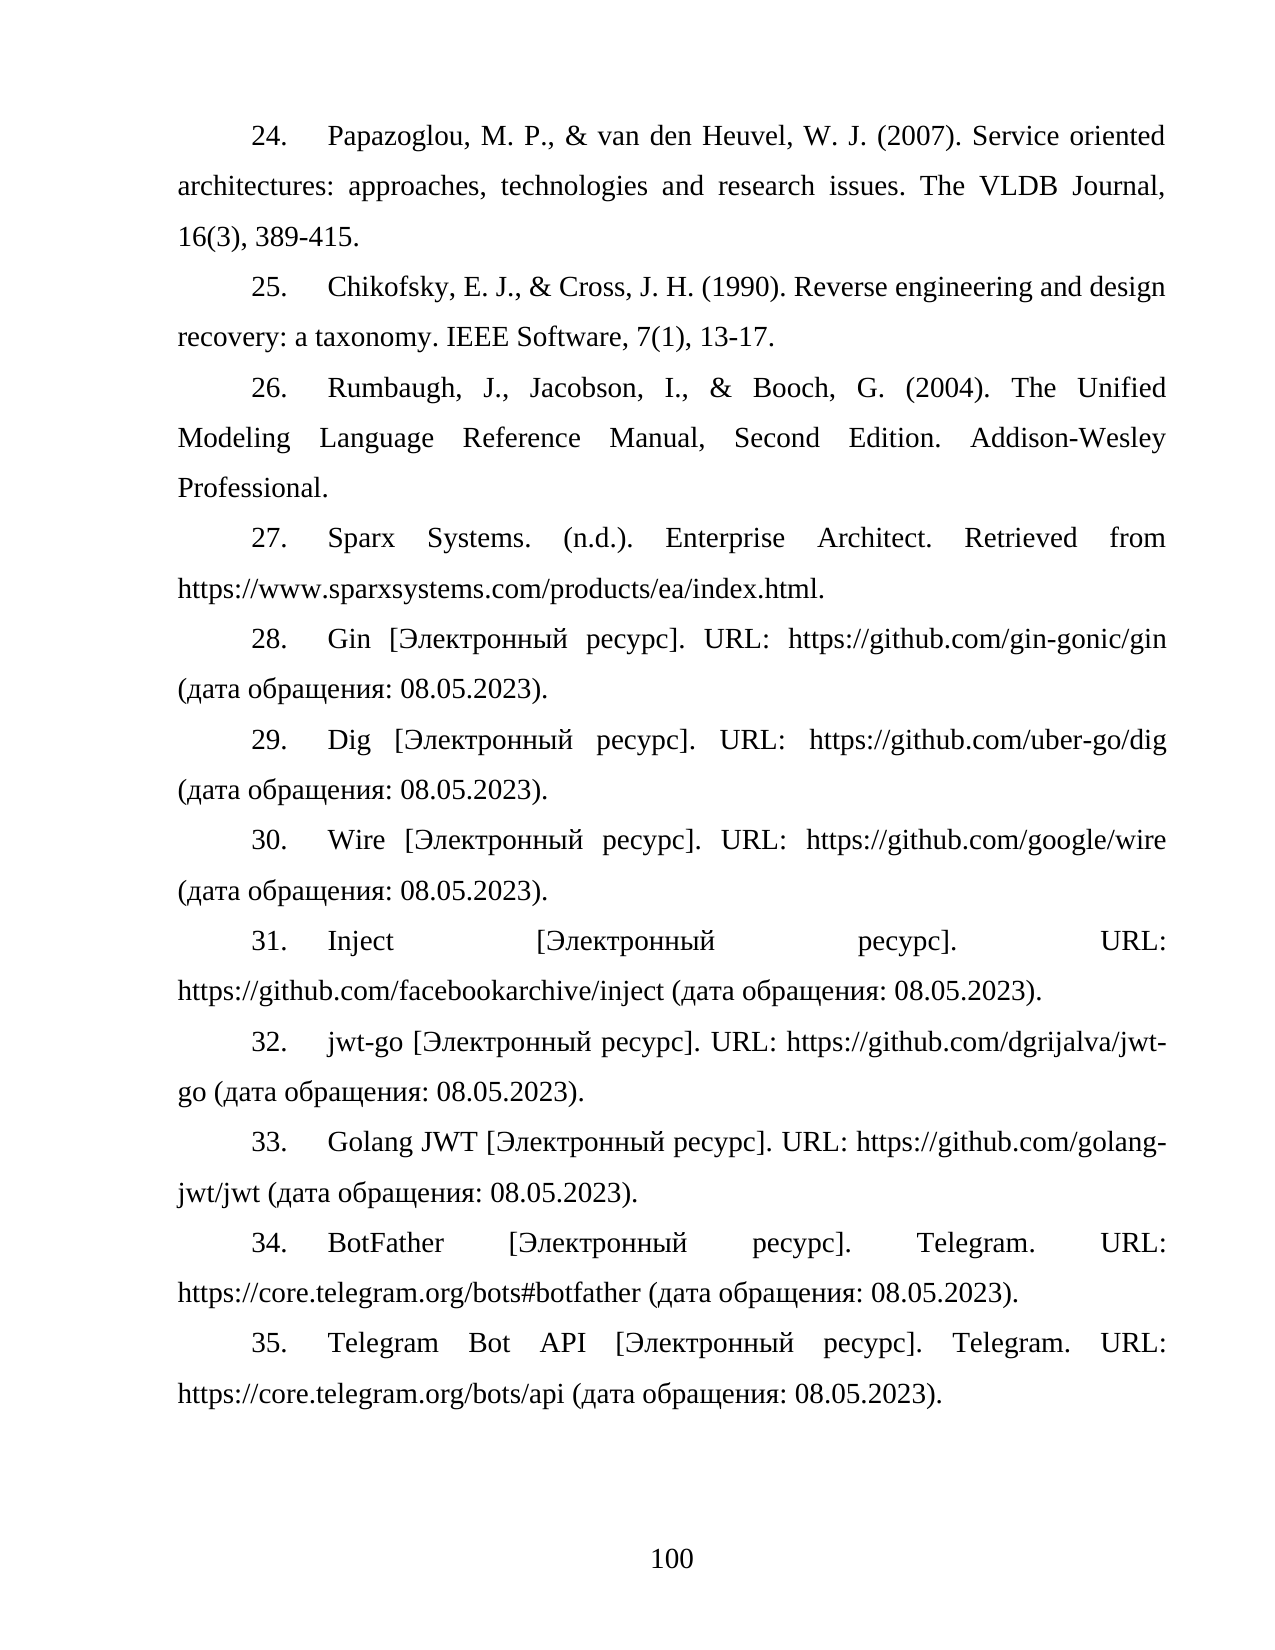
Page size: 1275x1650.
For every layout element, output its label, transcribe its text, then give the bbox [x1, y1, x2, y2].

list Rumbaugh, J., Jacobson, I., & Booch, G. (2004). The Unified Modeling Language Reference Manual, Second Edition. Addison-Wesley Professional. [177, 370, 1167, 504]
list jwt-go [Электронный ресурс]. URL: https://github.com/dgrijalva/jwt-go (дата обращения: 08.05.2023). [177, 1024, 1167, 1108]
list Wire [Электронный ресурс]. URL: https://github.com/google/wire (дата обращения: 08.05.2023). [177, 822, 1167, 906]
list Golang JWT [Электронный ресурс]. URL: https://github.com/golang-jwt/jwt (дата обращения: 08.05.2023). [177, 1124, 1167, 1208]
list Papazoglou, M. P., & van den Heuvel, W. J. (2007). Service oriented architectures: approaches, technologies and research issues. The VLDB Journal, 16(3), 389-415. [177, 118, 1167, 252]
list BotFather [Электронный ресурс]. Telegram. URL: https://core.telegram.org/bots#botfather (дата обращения: 08.05.2023). [177, 1225, 1167, 1309]
list Telegram Bot API [Электронный ресурс]. Telegram. URL: https://core.telegram.org/bots/api (дата обращения: 08.05.2023). [177, 1326, 1167, 1409]
list Sparx Systems. (n.d.). Enterprise Architect. Retrieved from https://www.sparxsystems.com/products/ea/index.html. [177, 521, 1167, 604]
list Chikofsky, E. J., & Cross, J. H. (1990). Reverse engineering and design recovery: a taxonomy. IEEE Software, 7(1), 13-17. [177, 269, 1167, 353]
list Dig [Электронный ресурс]. URL: https://github.com/uber-go/dig (дата обращения: 08.05.2023). [177, 722, 1167, 806]
list Gin [Электронный ресурс]. URL: https://github.com/gin-gonic/gin (дата обращения: 08.05.2023). [177, 621, 1167, 705]
list Inject [Электронный ресурс]. URL: https://github.com/facebookarchive/inject (дата обращения: 08.05.2023). [177, 923, 1167, 1007]
